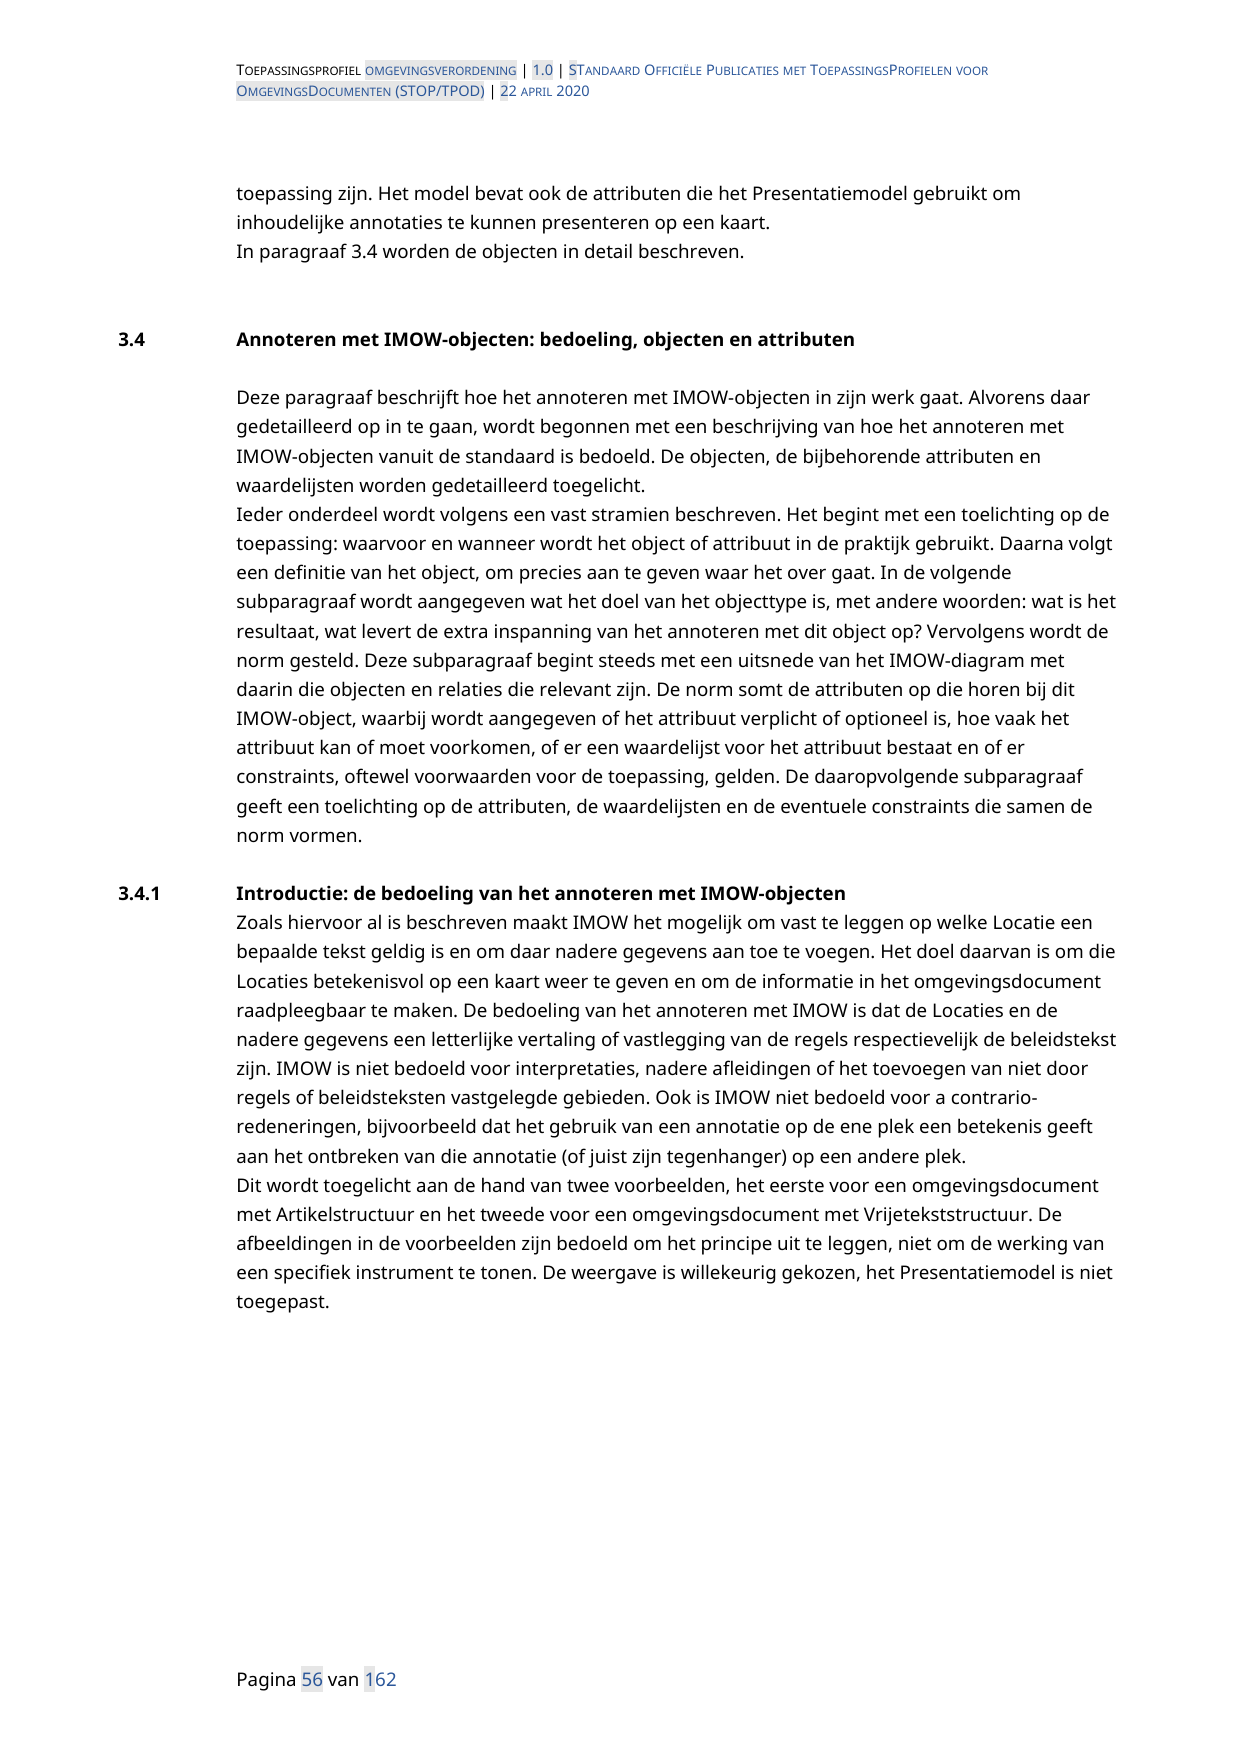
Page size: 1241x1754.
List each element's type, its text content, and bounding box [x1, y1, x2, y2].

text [236, 177, 1122, 236]
text Dit wordt toegelicht aan de hand van twee voorbeelden, het eerste voor een omgevingsdocument met Artikelstructuur en het tweede voor een omgevingsdocument met Vrijetekststructuur. De afbeeldingen in de voorbeelden zijn bedoeld om het principe uit te leggen, niet om de werking van een specifiek instrument te tonen. De weergave is willekeurig gekozen, het Presentatiemodel is niet toegepast. [236, 1169, 1122, 1315]
text Ieder onderdeel wordt volgens een vast stramien beschreven. Het begint met een toelichting op de toepassing: waarvoor en wanneer wordt het object of attribuut in de praktijk gebruikt. Daarna volgt een definitie van het object, om precies aan te geven waar het over gaat. In de volgende subparagraaf wordt aangegeven wat het doel van het objecttype is, met andere woorden: wat is het resultaat, wat levert de extra inspanning van het annoteren met dit object op? Vervolgens wordt de norm gesteld. Deze subparagraaf begint steeds met een uitsnede van het IMOW-diagram met daarin die objecten en relaties die relevant zijn. De norm somt de attributen op die horen bij dit IMOW-object, waarbij wordt aangegeven of het attribuut verplicht of optioneel is, hoe vaak het attribuut kan of moet voorkomen, of er een waardelijst voor het attribuut bestaat en of er constraints, oftewel voorwaarden voor de toepassing, gelden. De daaropvolgende subparagraaf geeft een toelichting op de attributen, de waardelijsten en de eventuele constraints die samen de norm vormen. [236, 498, 1122, 848]
subtitle Annoteren met IMOW-objecten: bedoeling, objecten en attributen [118, 323, 1122, 352]
text Zoals hiervoor al is beschreven maakt IMOW het mogelijk om vast te leggen op welke Locatie een bepaalde tekst geldig is en om daar nadere gegevens aan toe te voegen. Het doel daarvan is om die Locaties betekenisvol op een kaart weer te geven en om de informatie in het omgevingsdocument raadpleegbaar te maken. De bedoeling van het annoteren met IMOW is dat de Locaties en de nadere gegevens een letterlijke vertaling of vastlegging van de regels respectievelijk de beleidstekst zijn. IMOW is niet bedoeld voor interpretaties, nadere afleidingen of het toevoegen van niet door regels of beleidsteksten vastgelegde gebieden. Ook is IMOW niet bedoeld voor a contrario-redeneringen, bijvoorbeeld dat het gebruik van een annotatie op de ene plek een betekenis geeft aan het ontbreken van die annotatie (of juist zijn tegenhanger) op een andere plek. [236, 906, 1122, 1169]
text In paragraaf 6.4 worden de objecten in detail beschreven. [236, 236, 1122, 265]
text Deze paragraaf beschrijft hoe het annoteren met IMOW-objecten in zijn werk gaat. Alvorens daar gedetailleerd op in te gaan, wordt begonnen met een beschrijving van hoe het annoteren met IMOW-objecten vanuit de standaard is bedoeld. De objecten, de bijbehorende attributen en waardelijsten worden gedetailleerd toegelicht. [236, 381, 1122, 498]
subtitle Introductie: de bedoeling van het annoteren met IMOW-objecten [118, 877, 1122, 906]
